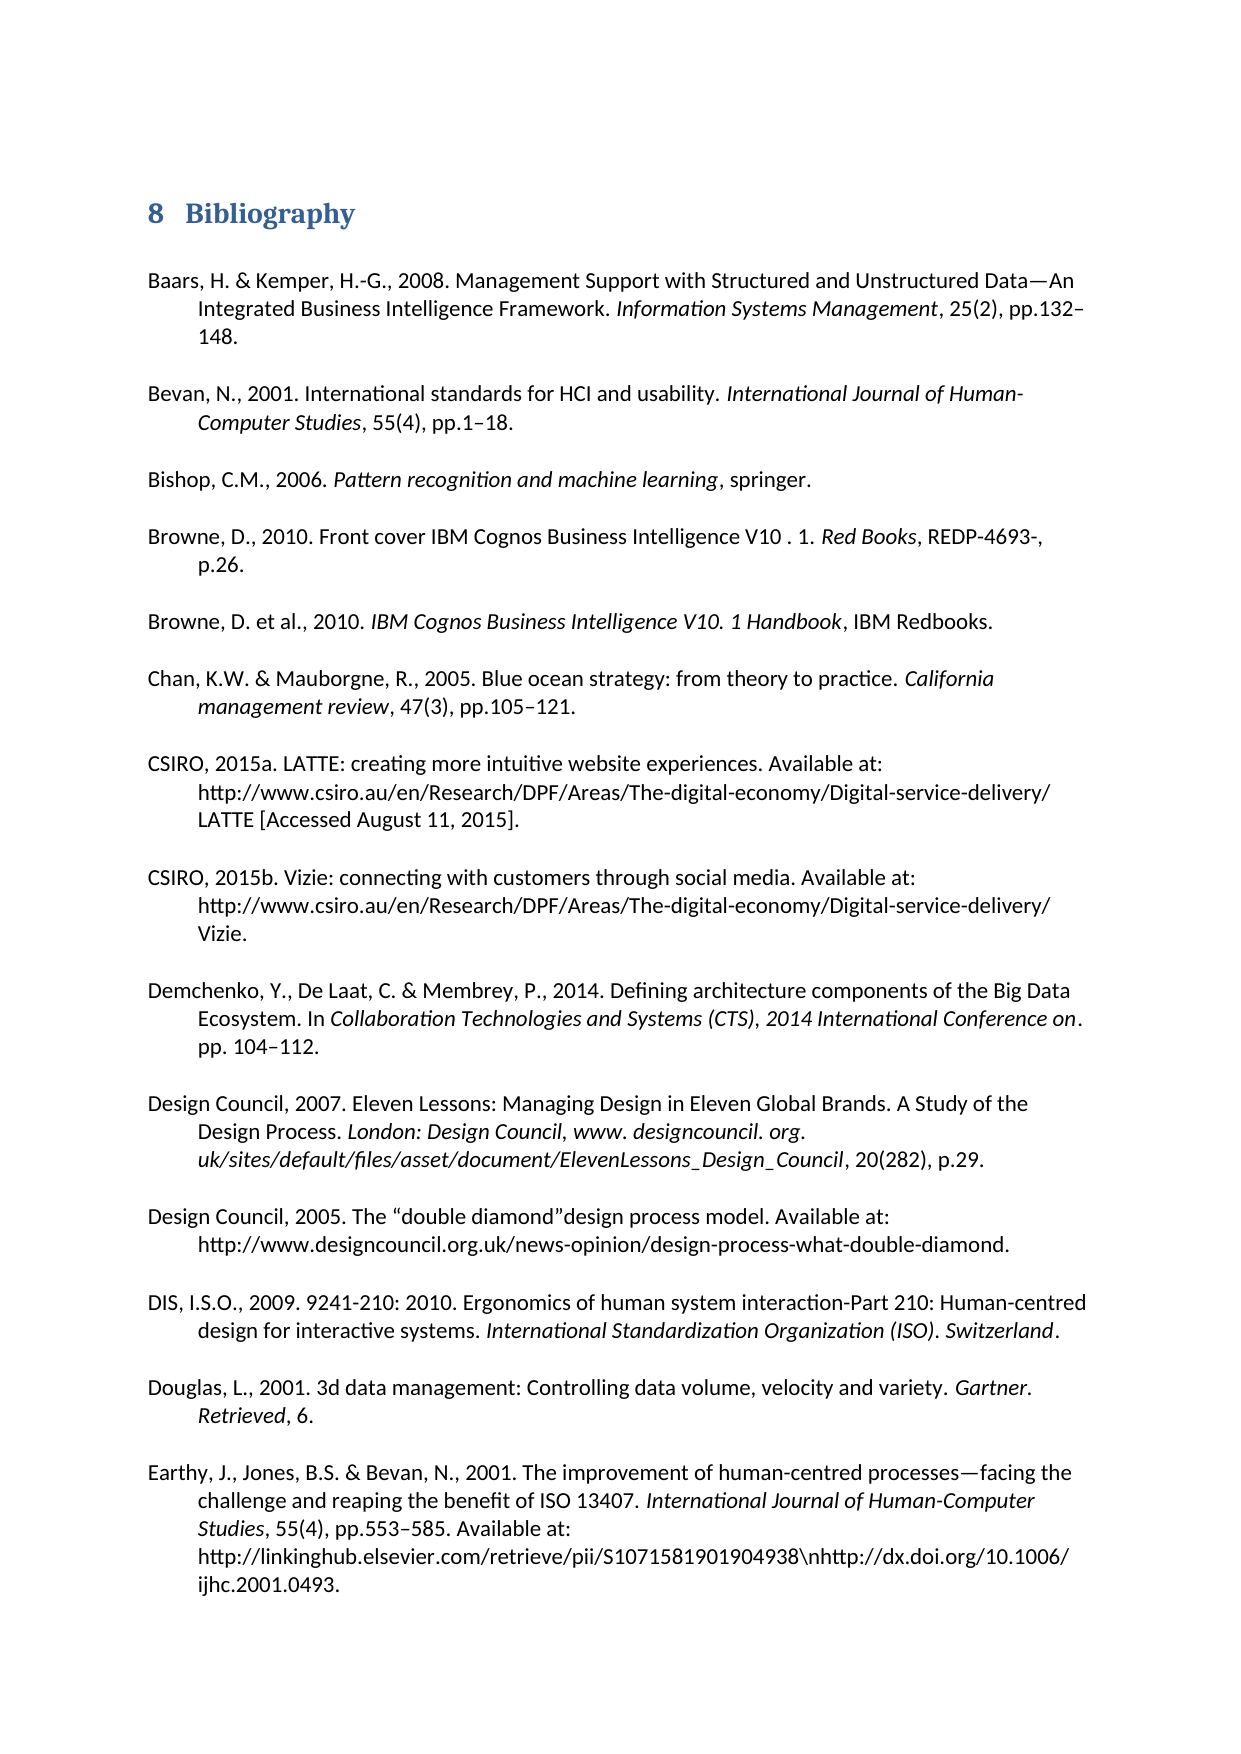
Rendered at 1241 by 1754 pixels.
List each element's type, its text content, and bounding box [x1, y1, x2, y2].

text Bishop, C.M., 2006. Pattern recognition and machine learning, springer. [148, 465, 1093, 493]
text Bevan, N., 2001. International standards for HCI and usability. International Journal of Human-Computer Studies, 55(4), pp.1–18. [148, 379, 1093, 436]
text Design Council, 2007. Eleven Lessons: Managing Design in Eleven Global Brands. A Study of the Design Process. London: Design Council, www. designcouncil. org. uk/sites/default/files/asset/document/ElevenLessons_Design_Council, 20(282), p.29. [148, 1089, 1093, 1173]
text CSIRO, 2015b. Vizie: connecting with customers through social media. Available at: http://www.csiro.au/en/Research/DPF/Areas/The-digital-economy/Digital-service-delivery/Vizie. [148, 863, 1093, 947]
text Browne, D. et al., 2010. IBM Cognos Business Intelligence V10. 1 Handbook, IBM Redbooks. [148, 607, 1093, 635]
text Douglas, L., 2001. 3d data management: Controlling data volume, velocity and variety. Gartner. Retrieved, 6. [148, 1373, 1093, 1429]
text Baars, H. & Kemper, H.-G., 2008. Management Support with Structured and Unstructured Data—An Integrated Business Intelligence Framework. Information Systems Management, 25(2), pp.132–148. [148, 265, 1093, 350]
text CSIRO, 2015a. LATTE: creating more intuitive website experiences. Available at: http://www.csiro.au/en/Research/DPF/Areas/The-digital-economy/Digital-service-delivery/LATTE [Accessed August 11, 2015]. [148, 749, 1093, 834]
text Design Council, 2005. The “double diamond”design process model. Available at: http://www.designcouncil.org.uk/news-opinion/design-process-what-double-diamond. [148, 1202, 1093, 1258]
text Demchenko, Y., De Laat, C. & Membrey, P., 2014. Defining architecture components of the Big Data Ecosystem. In Collaboration Technologies and Systems (CTS), 2014 International Conference on. pp. 104–112. [148, 976, 1093, 1060]
text Earthy, J., Jones, B.S. & Bevan, N., 2001. The improvement of human-centred processes—facing the challenge and reaping the benefit of ISO 13407. International Journal of Human-Computer Studies, 55(4), pp.553–585. Available at: http://linkinghub.elsevier.com/retrieve/pii/S1071581901904938\nhttp://dx.doi.org/10.1006/ijhc.2001.0493. [148, 1458, 1093, 1598]
text Chan, K.W. & Mauborgne, R., 2005. Blue ocean strategy: from theory to practice. California management review, 47(3), pp.105–121. [148, 664, 1093, 720]
subtitle Bibliography [148, 198, 1093, 231]
text Browne, D., 2010. Front cover IBM Cognos Business Intelligence V10 . 1. Red Books, REDP-4693-, p.26. [148, 522, 1093, 578]
text DIS, I.S.O., 2009. 9241-210: 2010. Ergonomics of human system interaction-Part 210: Human-centred design for interactive systems. International Standardization Organization (ISO). Switzerland. [148, 1288, 1093, 1344]
